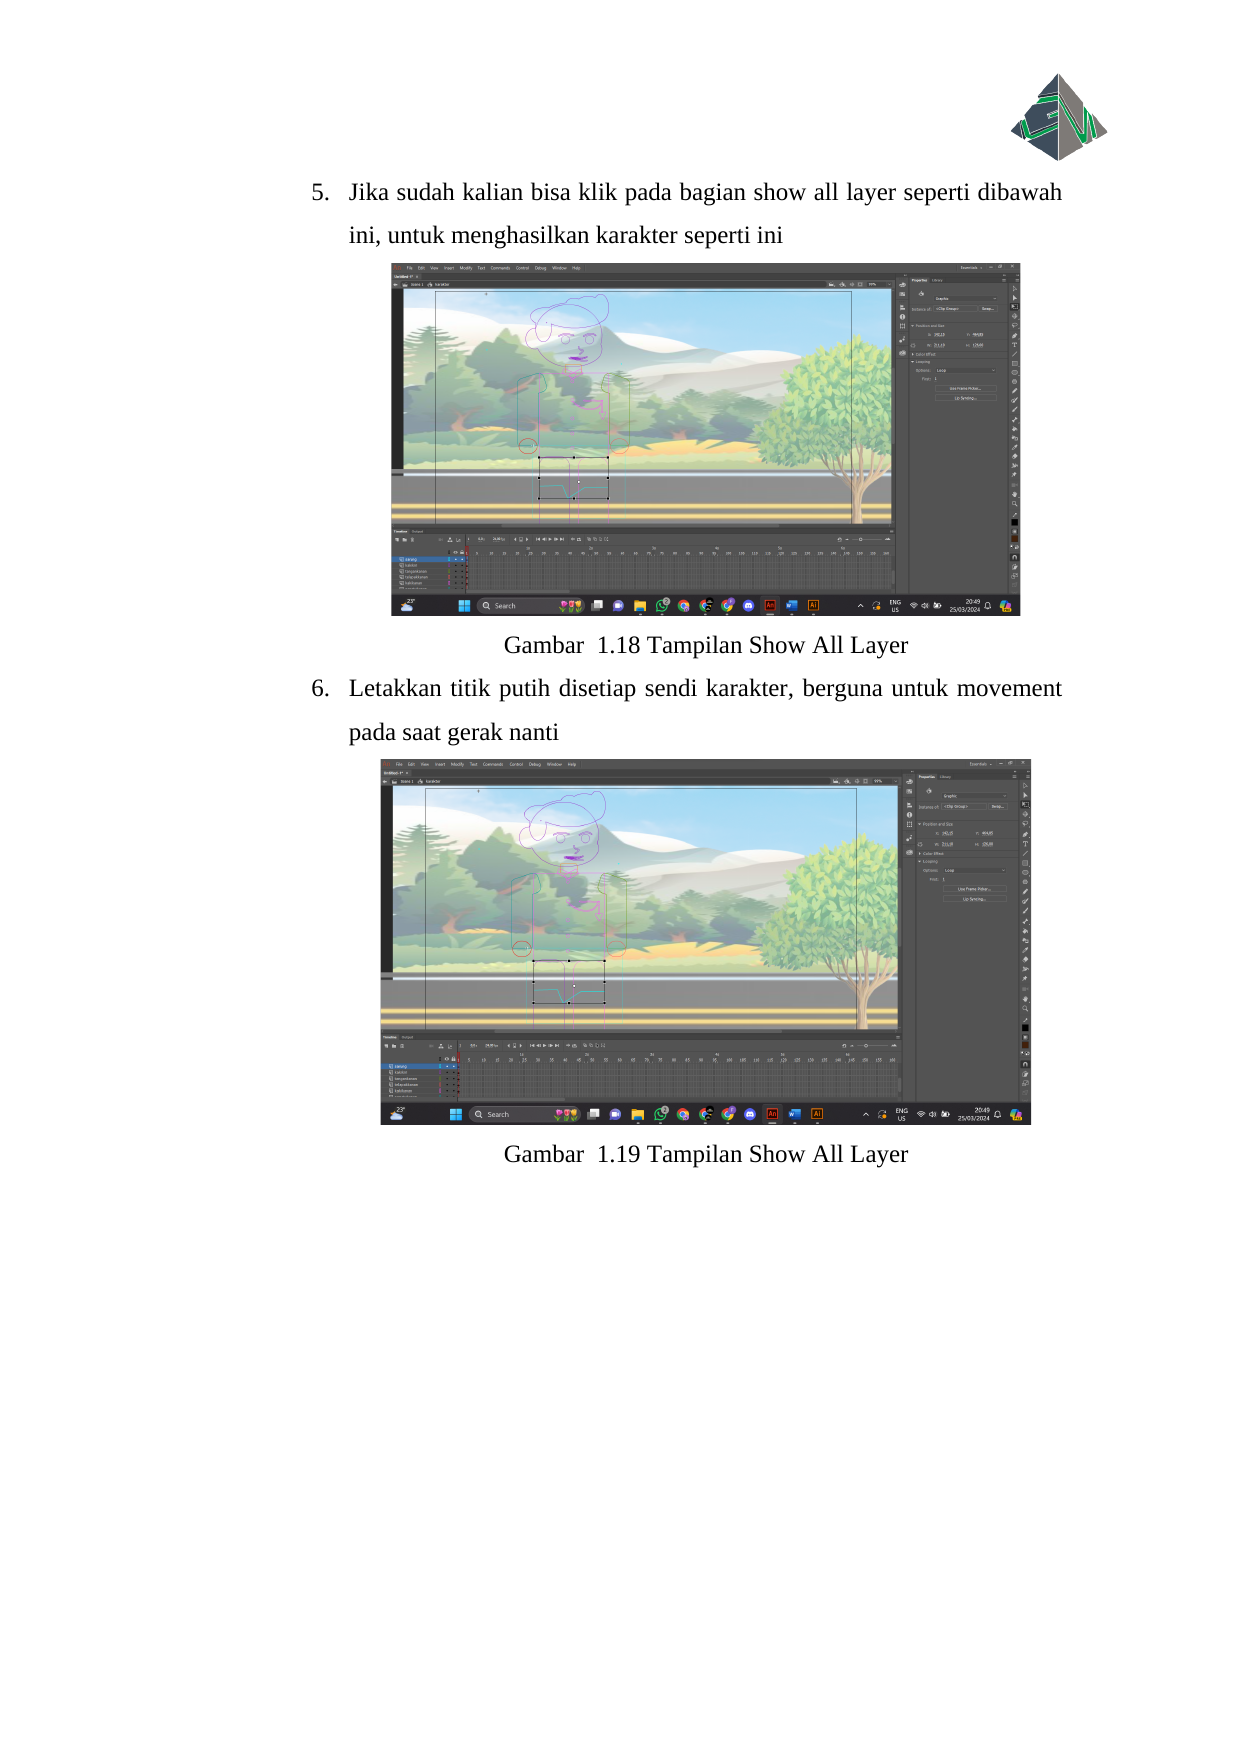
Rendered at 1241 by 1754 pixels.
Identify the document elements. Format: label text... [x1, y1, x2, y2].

subtitle 1.18 Tampilan Show All Layer [349, 630, 1063, 659]
picture [380, 759, 1032, 1125]
list Jika sudah kalian bisa klik pada bagian show all layer seperti dibawah ini, untuk menghasilkan karakter seperti ini [311, 177, 1063, 249]
picture [391, 263, 1021, 616]
picture [1010, 73, 1108, 161]
subtitle 1.19 Tampilan Show All Layer [349, 1139, 1063, 1167]
list Letakkan titik putih disetiap sendi karakter, berguna untuk movement pada saat gerak nanti [311, 673, 1063, 745]
